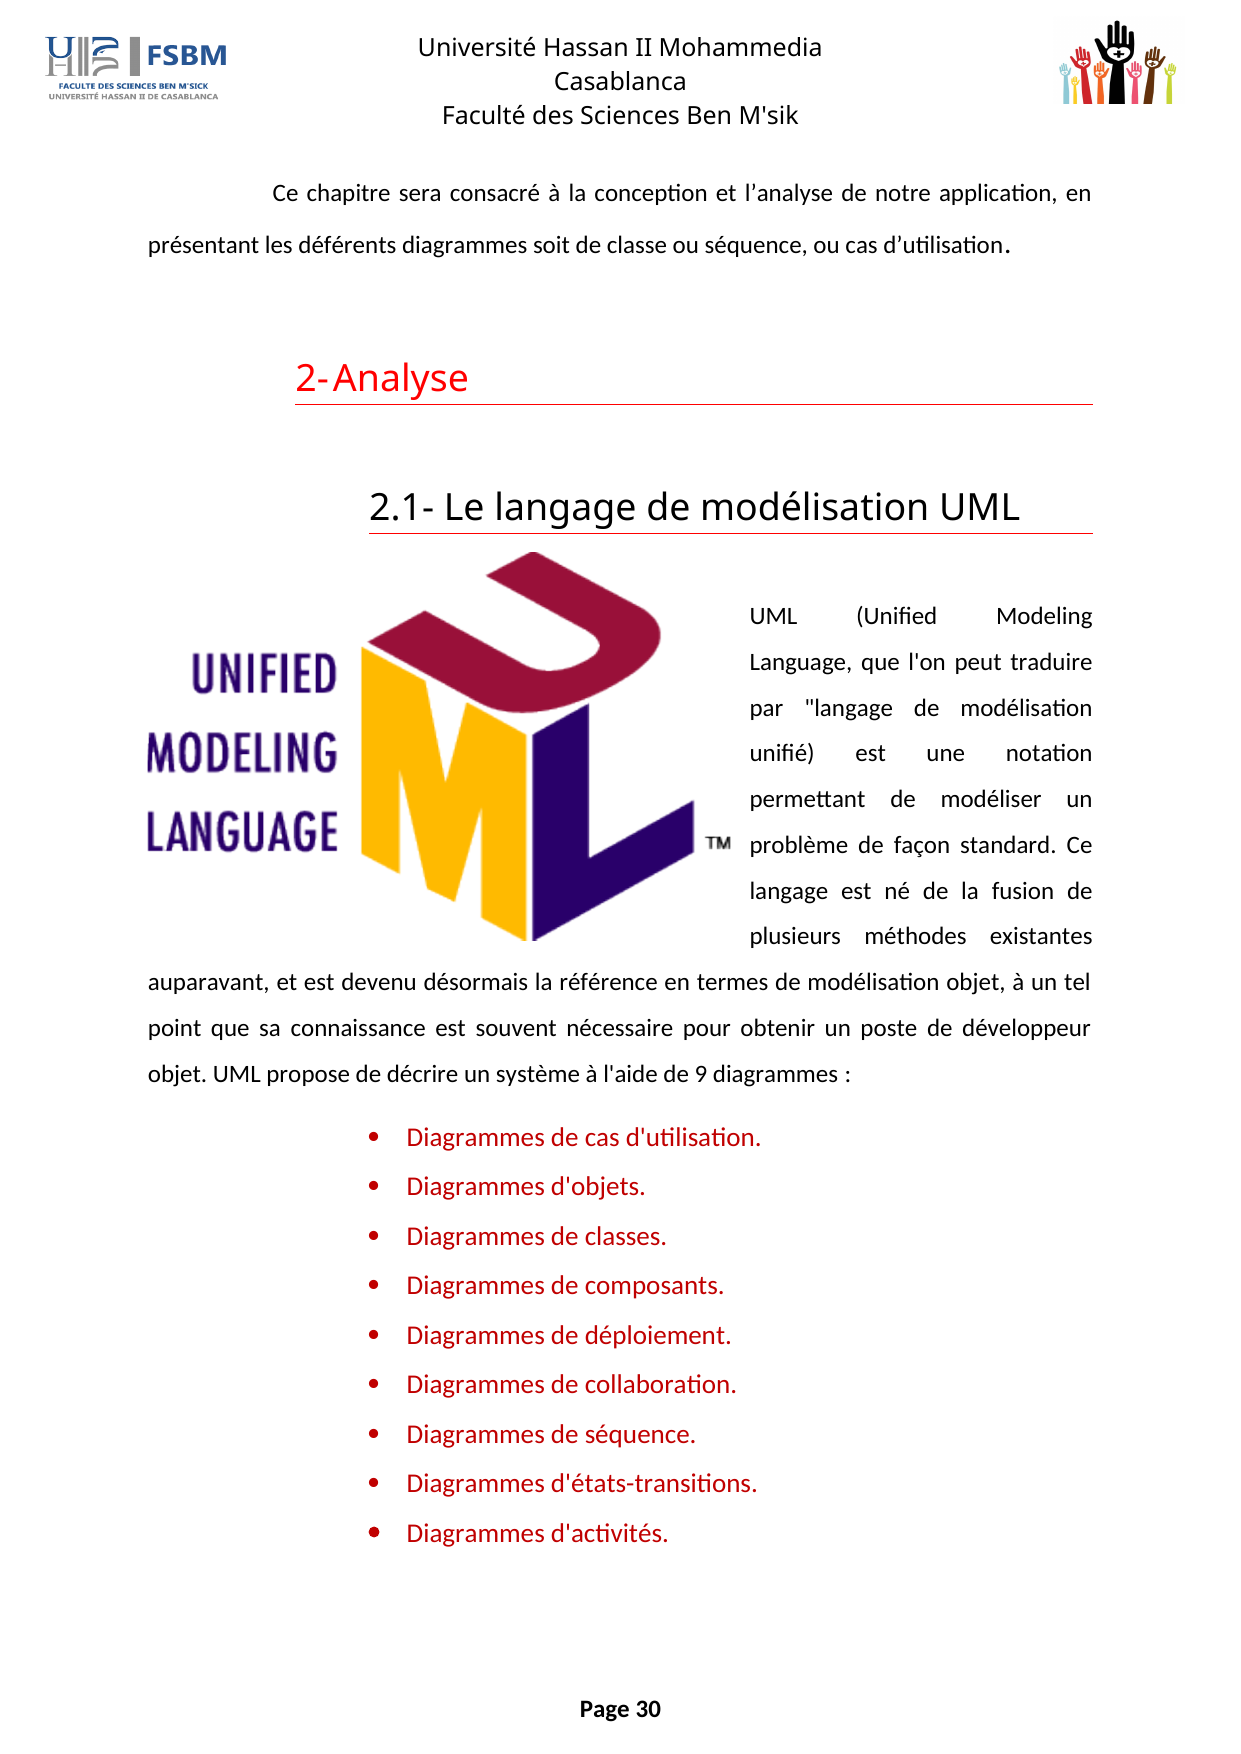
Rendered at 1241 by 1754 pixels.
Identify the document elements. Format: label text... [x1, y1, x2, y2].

list Diagrammes de déploiement. [369, 1318, 1093, 1351]
list Diagrammes de cas d'utilisation. [369, 1120, 1093, 1153]
list Diagrammes de séquence. [369, 1417, 1093, 1450]
list Diagrammes d'états-transitions. [369, 1466, 1093, 1499]
list Diagrammes d'objets. [369, 1169, 1093, 1203]
list Diagrammes d'activités. [369, 1516, 1093, 1549]
list Diagrammes de collaboration. [369, 1367, 1093, 1401]
list Diagrammes de composants. [369, 1268, 1093, 1302]
picture [147, 552, 731, 941]
subtitle 2.1- Le langage de modélisation UML [369, 480, 1093, 533]
picture [33, 32, 234, 104]
picture [1054, 17, 1185, 104]
subtitle Analyse [295, 351, 1093, 404]
list Diagrammes de classes. [369, 1219, 1093, 1252]
text Ce chapitre sera consacré à la conception et l’analyse de notre application, en présentant les déférents diagrammes soit de classe ou séquence, ou cas d’utilisation. [148, 177, 1093, 261]
